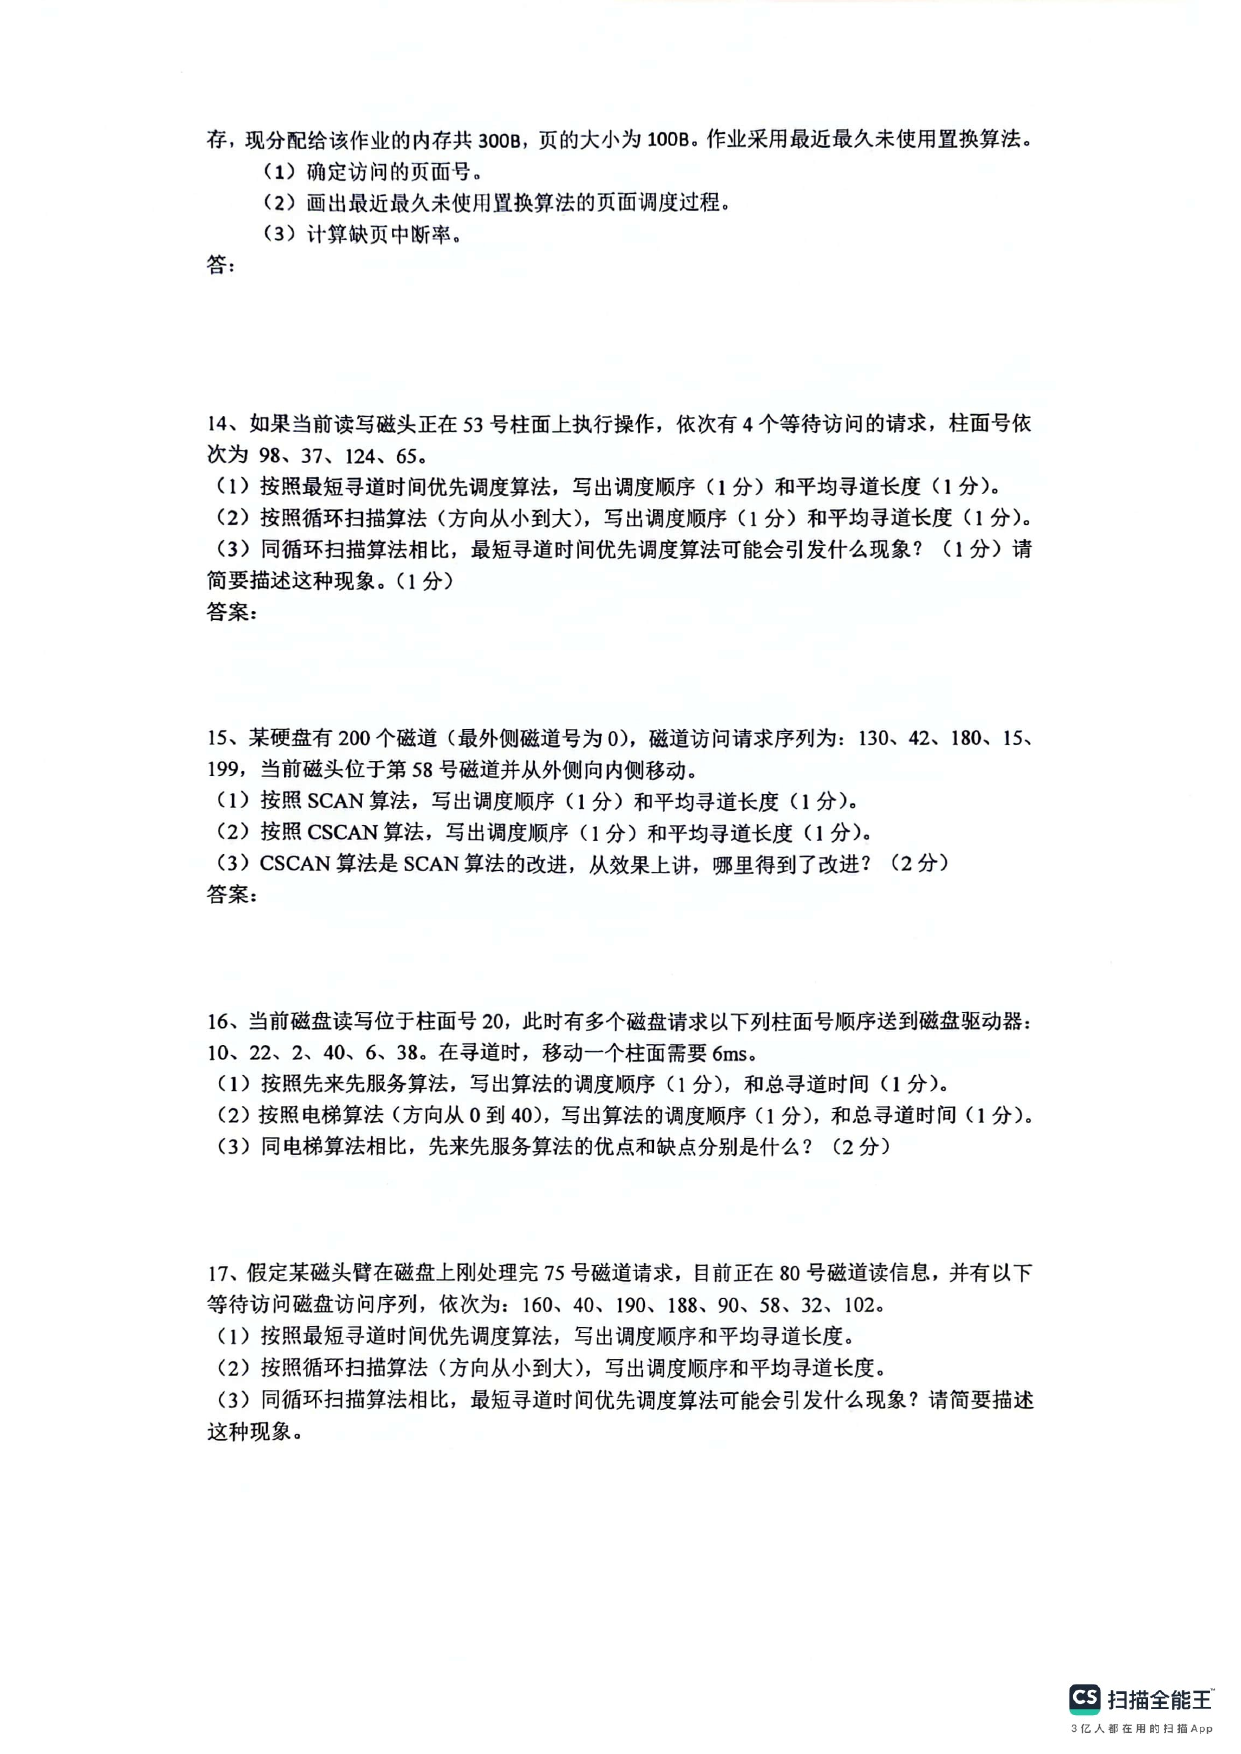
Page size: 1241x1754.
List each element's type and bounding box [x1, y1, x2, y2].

picture [41, 0, 1199, 1661]
picture [1067, 1681, 1216, 1734]
